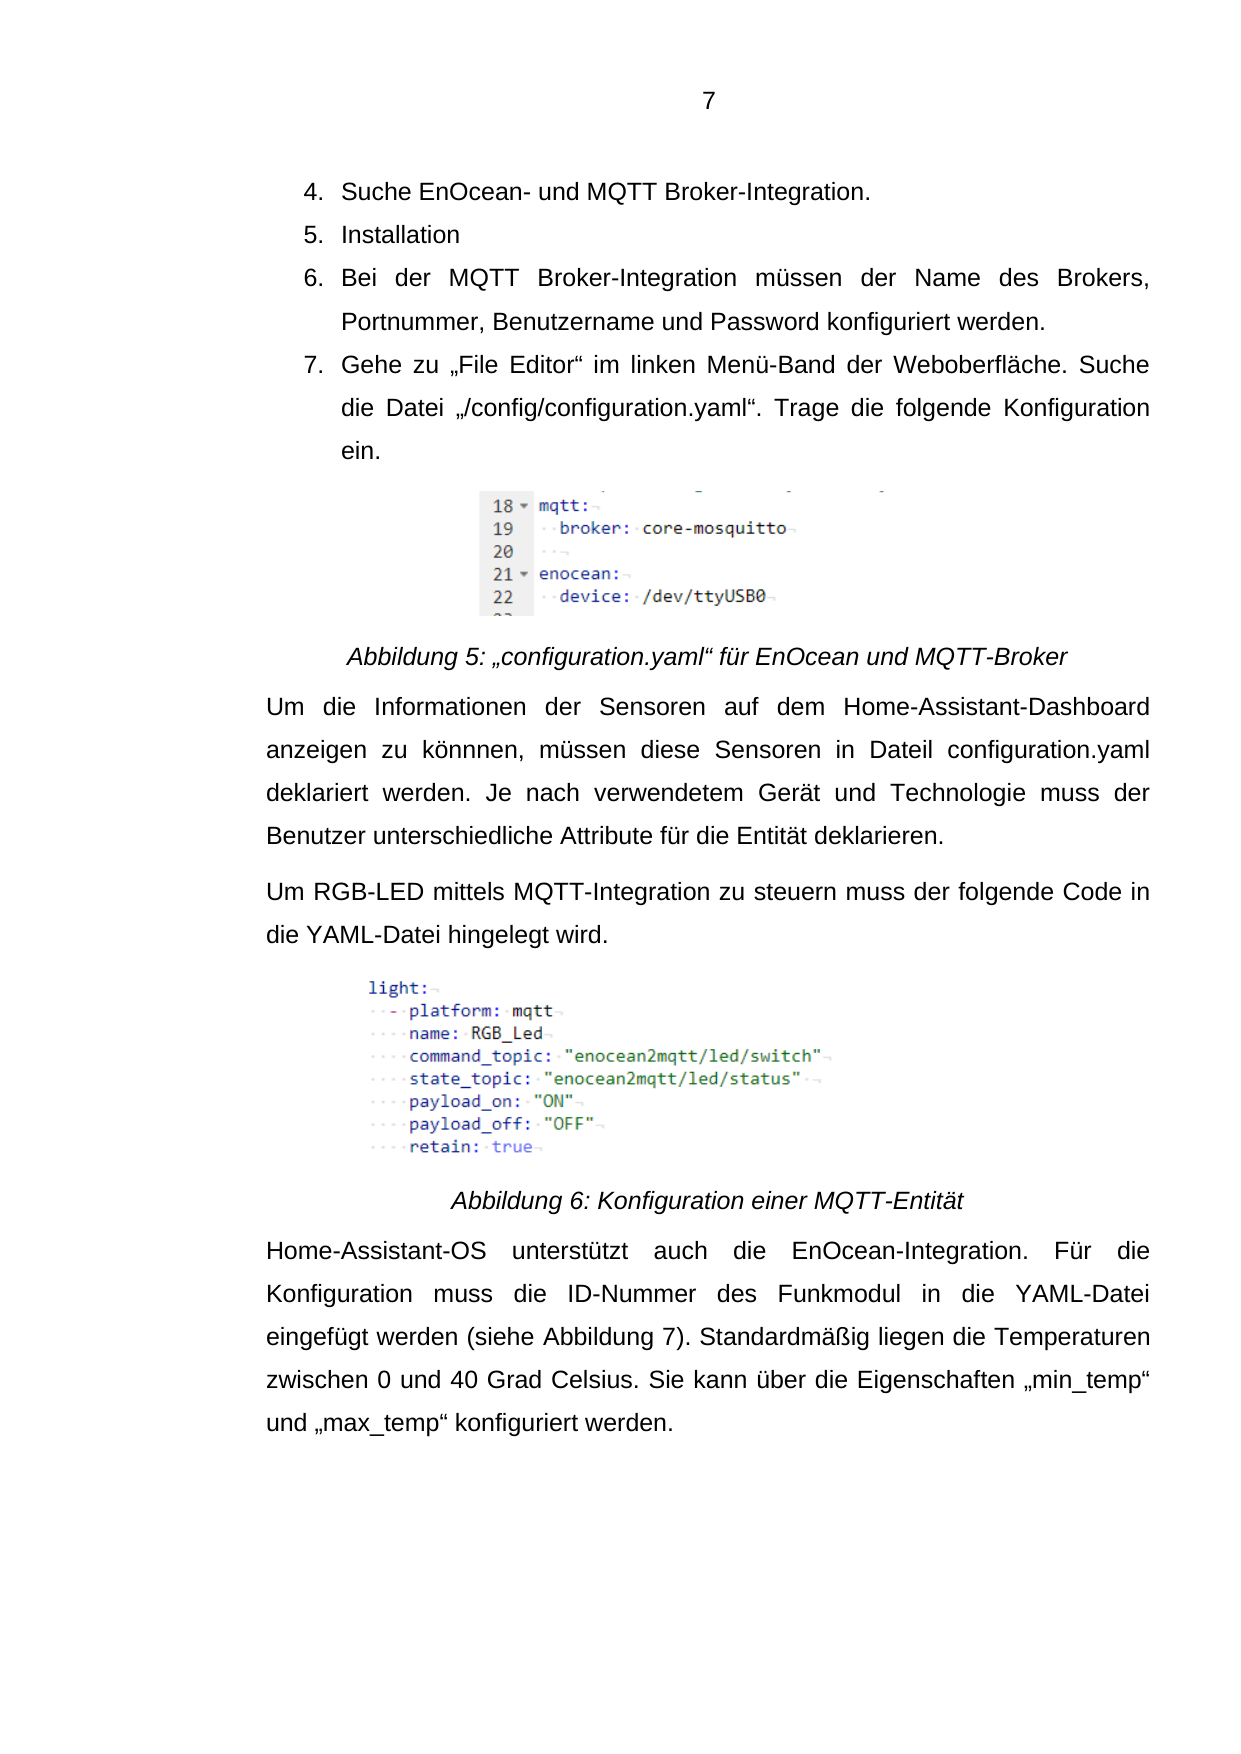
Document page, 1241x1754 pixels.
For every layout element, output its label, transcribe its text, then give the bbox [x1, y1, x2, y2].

picture [479, 491, 976, 616]
text Abbildung 5: „configuration.yaml“ für EnOcean und MQTT-Broker [266, 642, 1152, 671]
text Um RGB-LED mittels MQTT-Integration zu steuern muss der folgende Code in die YAML-Datei hingelegt wird. [266, 877, 1152, 949]
list Gehe zu „File Editor“ im linken Menü-Band der Weboberfläche. Suche die Datei „/config/configuration.yaml“. Trage die folgende Konfiguration ein. [303, 350, 1152, 465]
picture [363, 975, 1054, 1160]
text Home-Assistant-OS unterstützt auch die EnOcean-Integration. Für die Konfiguration muss die ID-Nummer des Funkmodul in die YAML-Datei eingefügt werden (siehe Abbildung 7). Standardmäßig liegen die Temperaturen zwischen 0 und 40 Grad Celsius. Sie kann über die Eigenschaften „min_temp“ und „max_temp“ konfiguriert werden. [266, 1236, 1152, 1437]
list Installation [303, 220, 1152, 249]
list Suche EnOcean- und MQTT Broker-Integration. [303, 177, 1152, 206]
text Abbildung 6: Konfiguration einer MQTT-Entität [266, 1186, 1152, 1215]
text Um die Informationen der Sensoren auf dem Home-Assistant-Dashboard anzeigen zu könnnen, müssen diese Sensoren in Dateil configuration.yaml deklariert werden. Je nach verwendetem Gerät und Technologie muss der Benutzer unterschiedliche Attribute für die Entität deklarieren. [266, 692, 1152, 850]
list Bei der MQTT Broker-Integration müssen der Name des Brokers, Portnummer, Benutzername und Password konfiguriert werden. [303, 263, 1152, 335]
